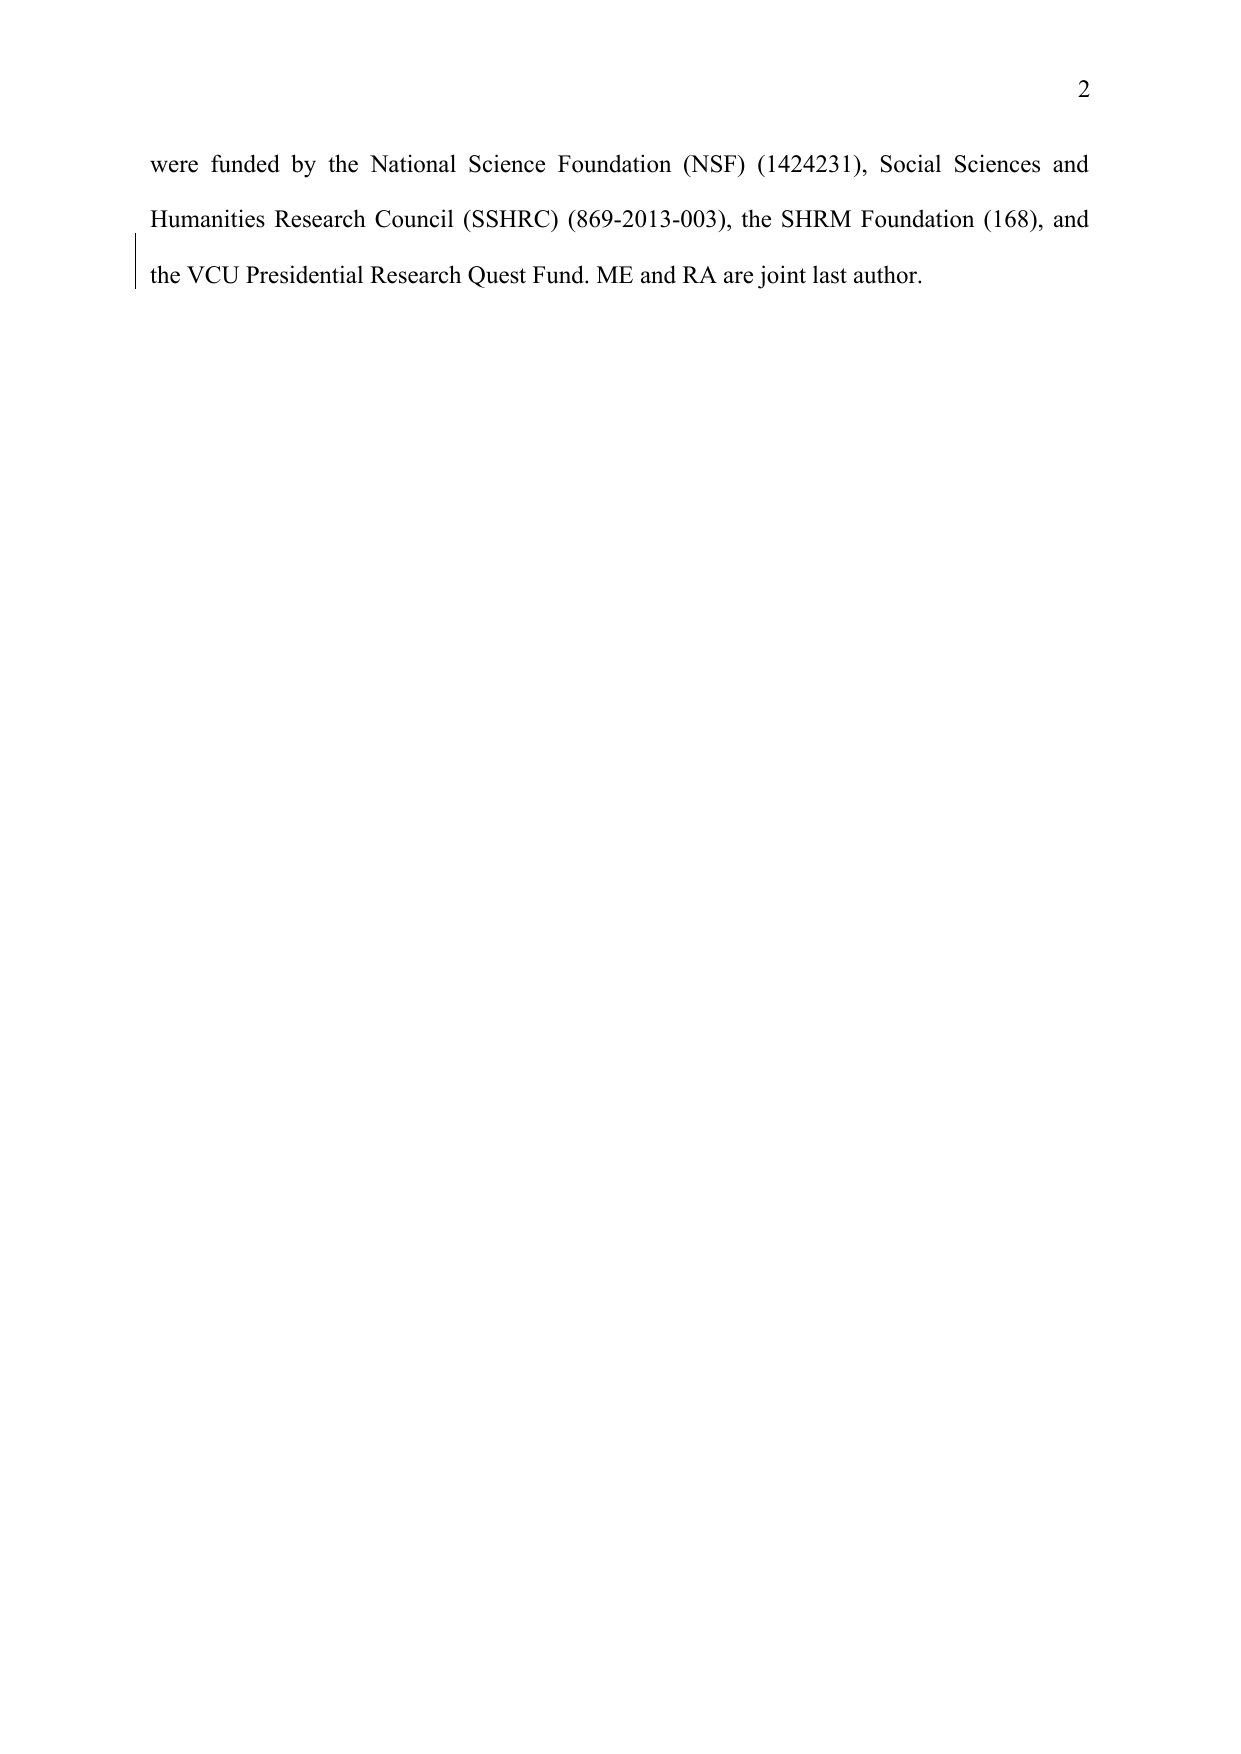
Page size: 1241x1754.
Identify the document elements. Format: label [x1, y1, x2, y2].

text [150, 150, 1090, 288]
